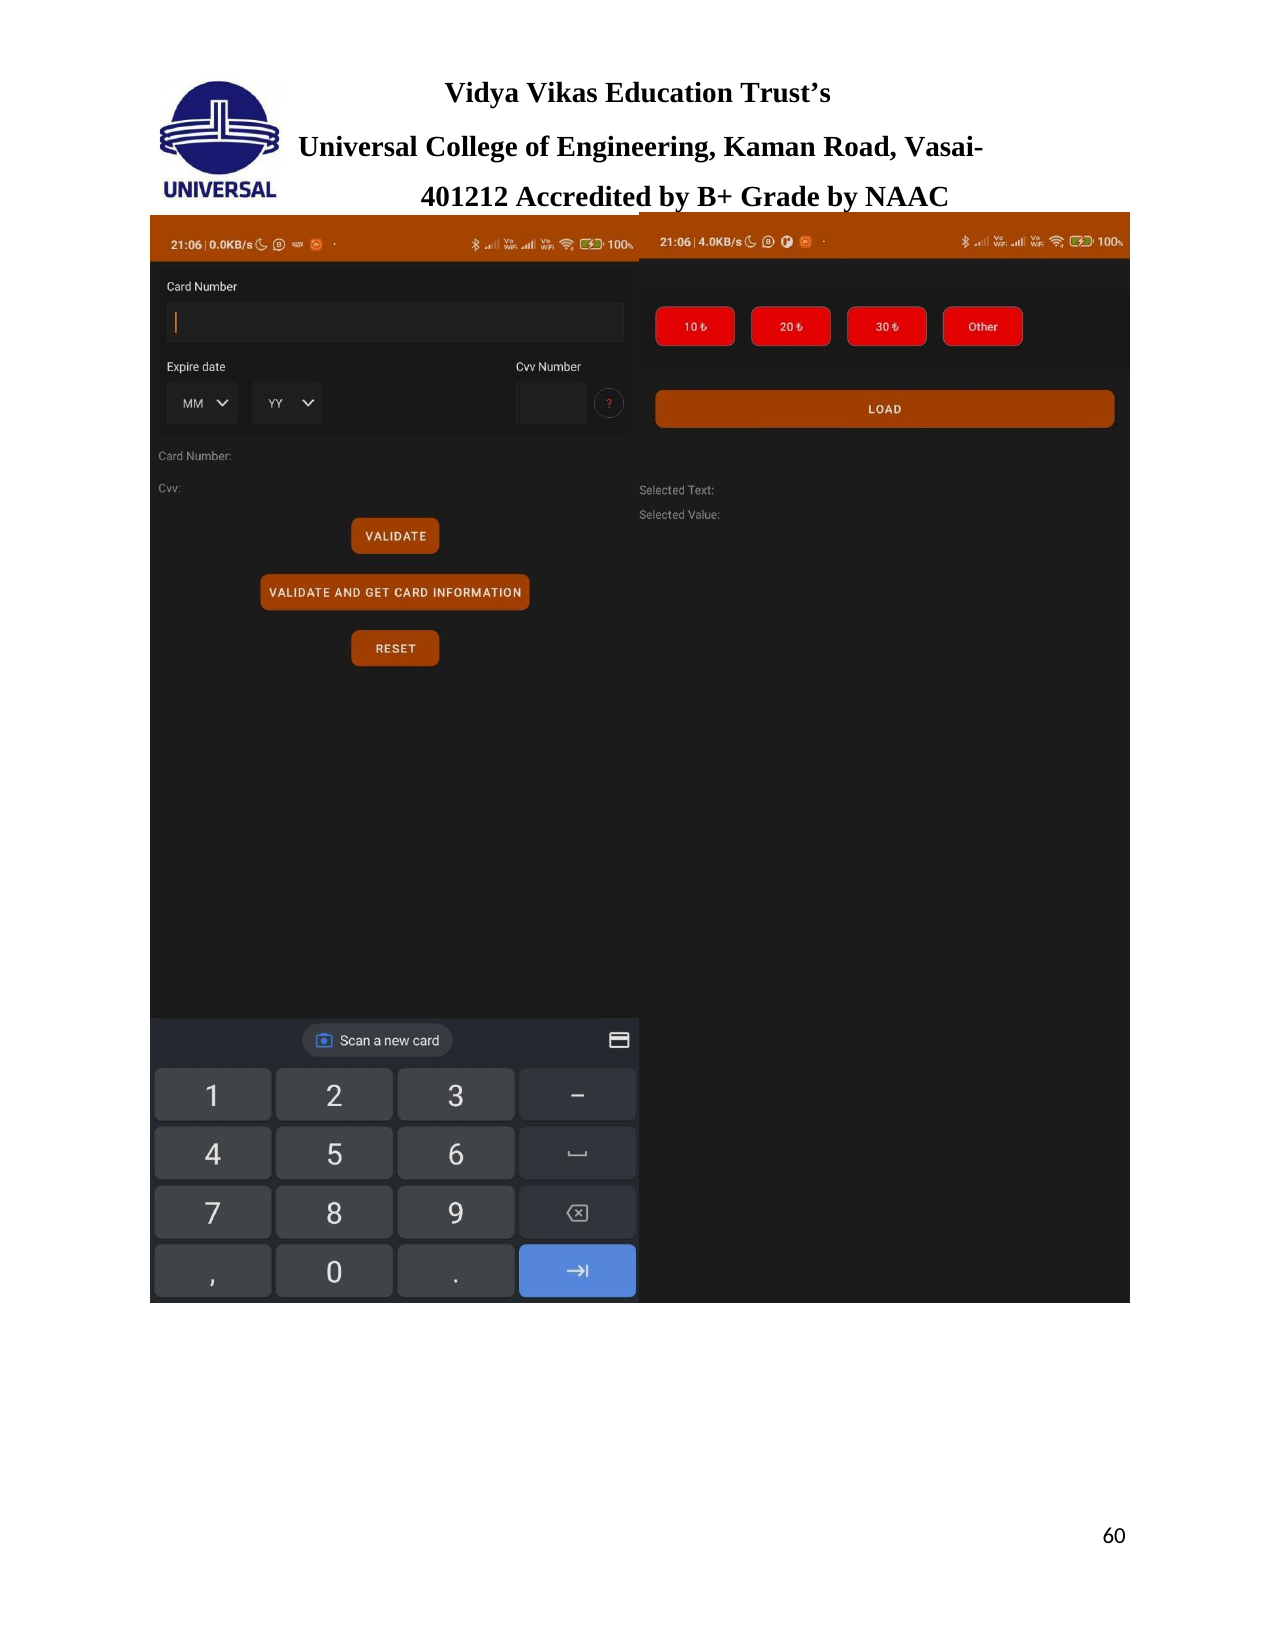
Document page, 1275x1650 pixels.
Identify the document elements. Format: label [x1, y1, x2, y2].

picture [150, 212, 1130, 1303]
picture [159, 75, 285, 200]
